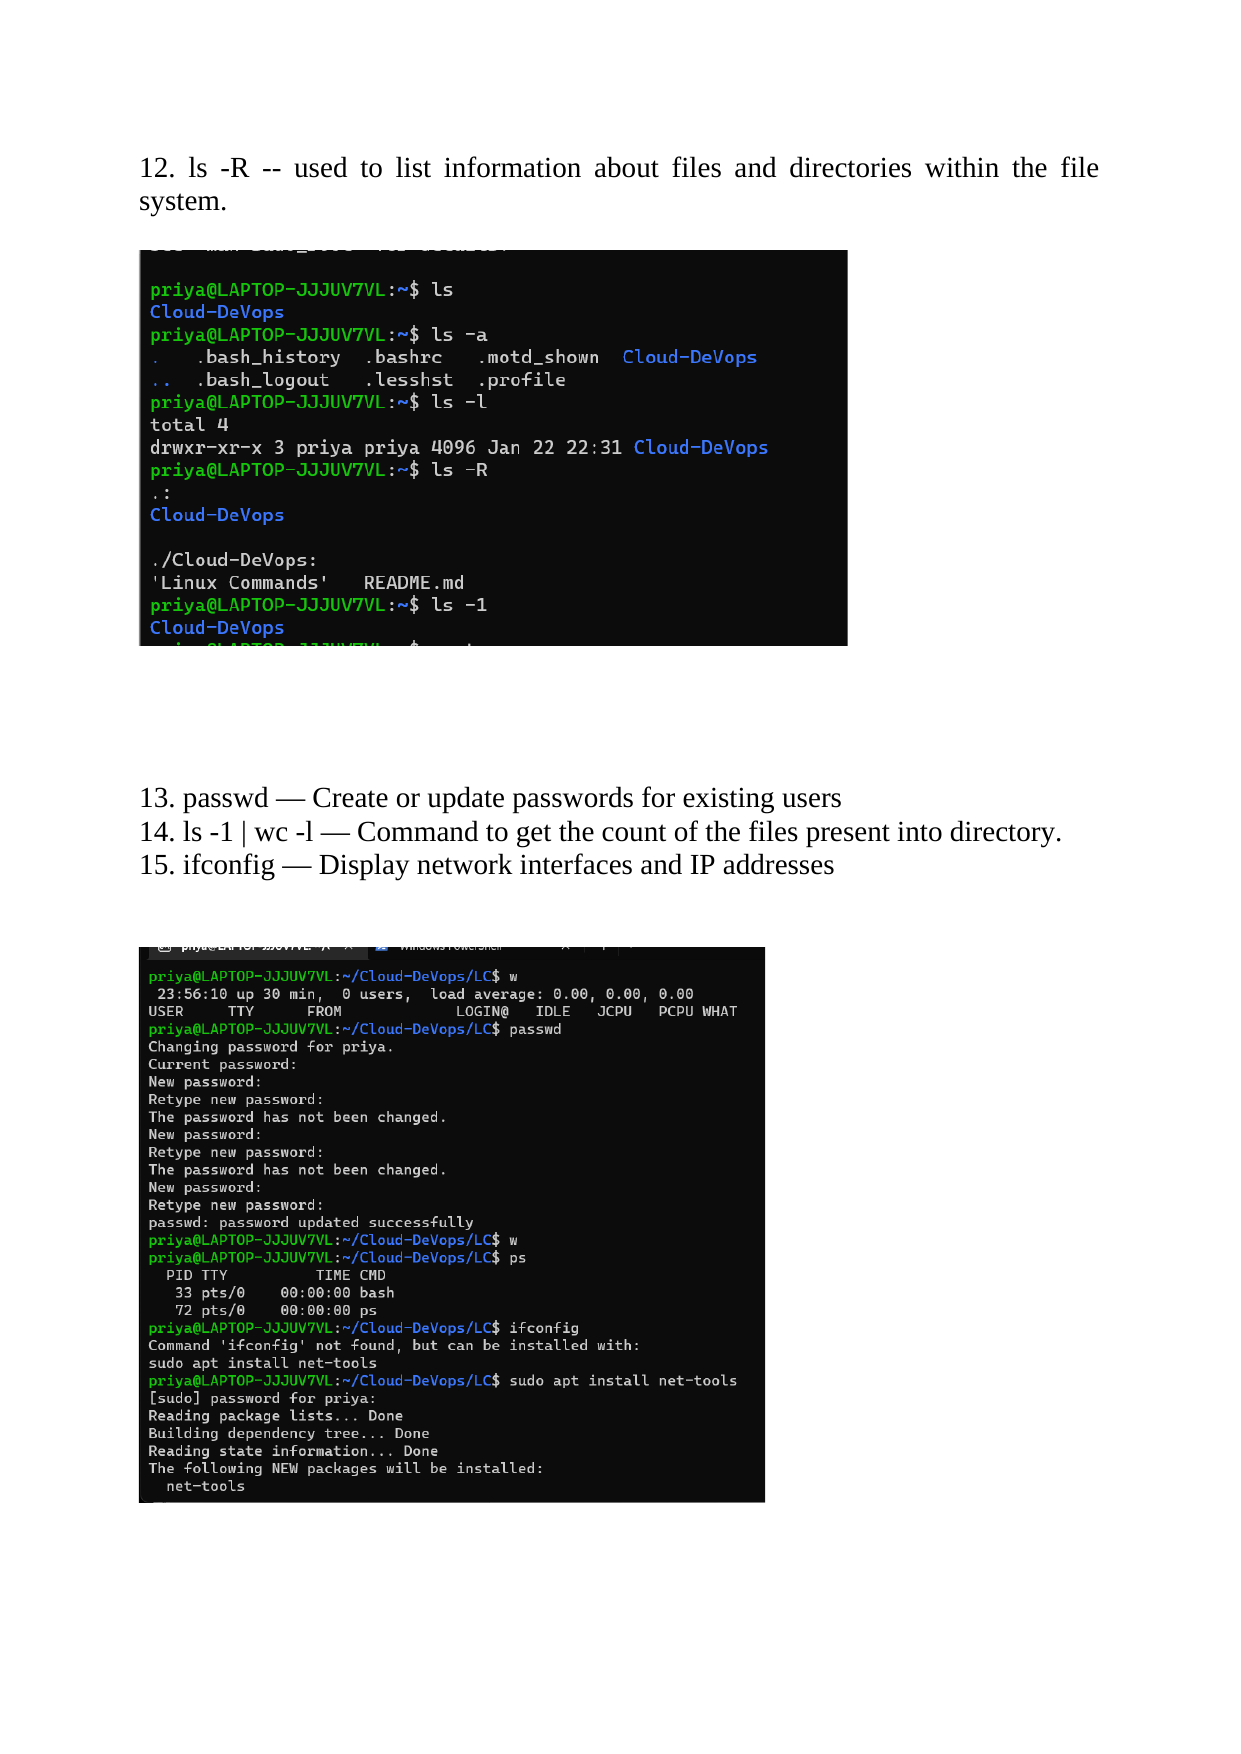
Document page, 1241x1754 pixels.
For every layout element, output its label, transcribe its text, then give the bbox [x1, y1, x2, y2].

picture [138, 250, 848, 646]
text 15. ifconfig — Display network interfaces and IP addresses [139, 847, 1101, 881]
text 13. passwd — Create or update passwords for existing users [139, 780, 1101, 814]
text 12. ls -R -- used to list information about files and directories within the file system. [139, 150, 1101, 217]
text 14. ls -1 | wc -l — Command to get the count of the files present into directory. [139, 814, 1101, 847]
picture [138, 947, 766, 1503]
